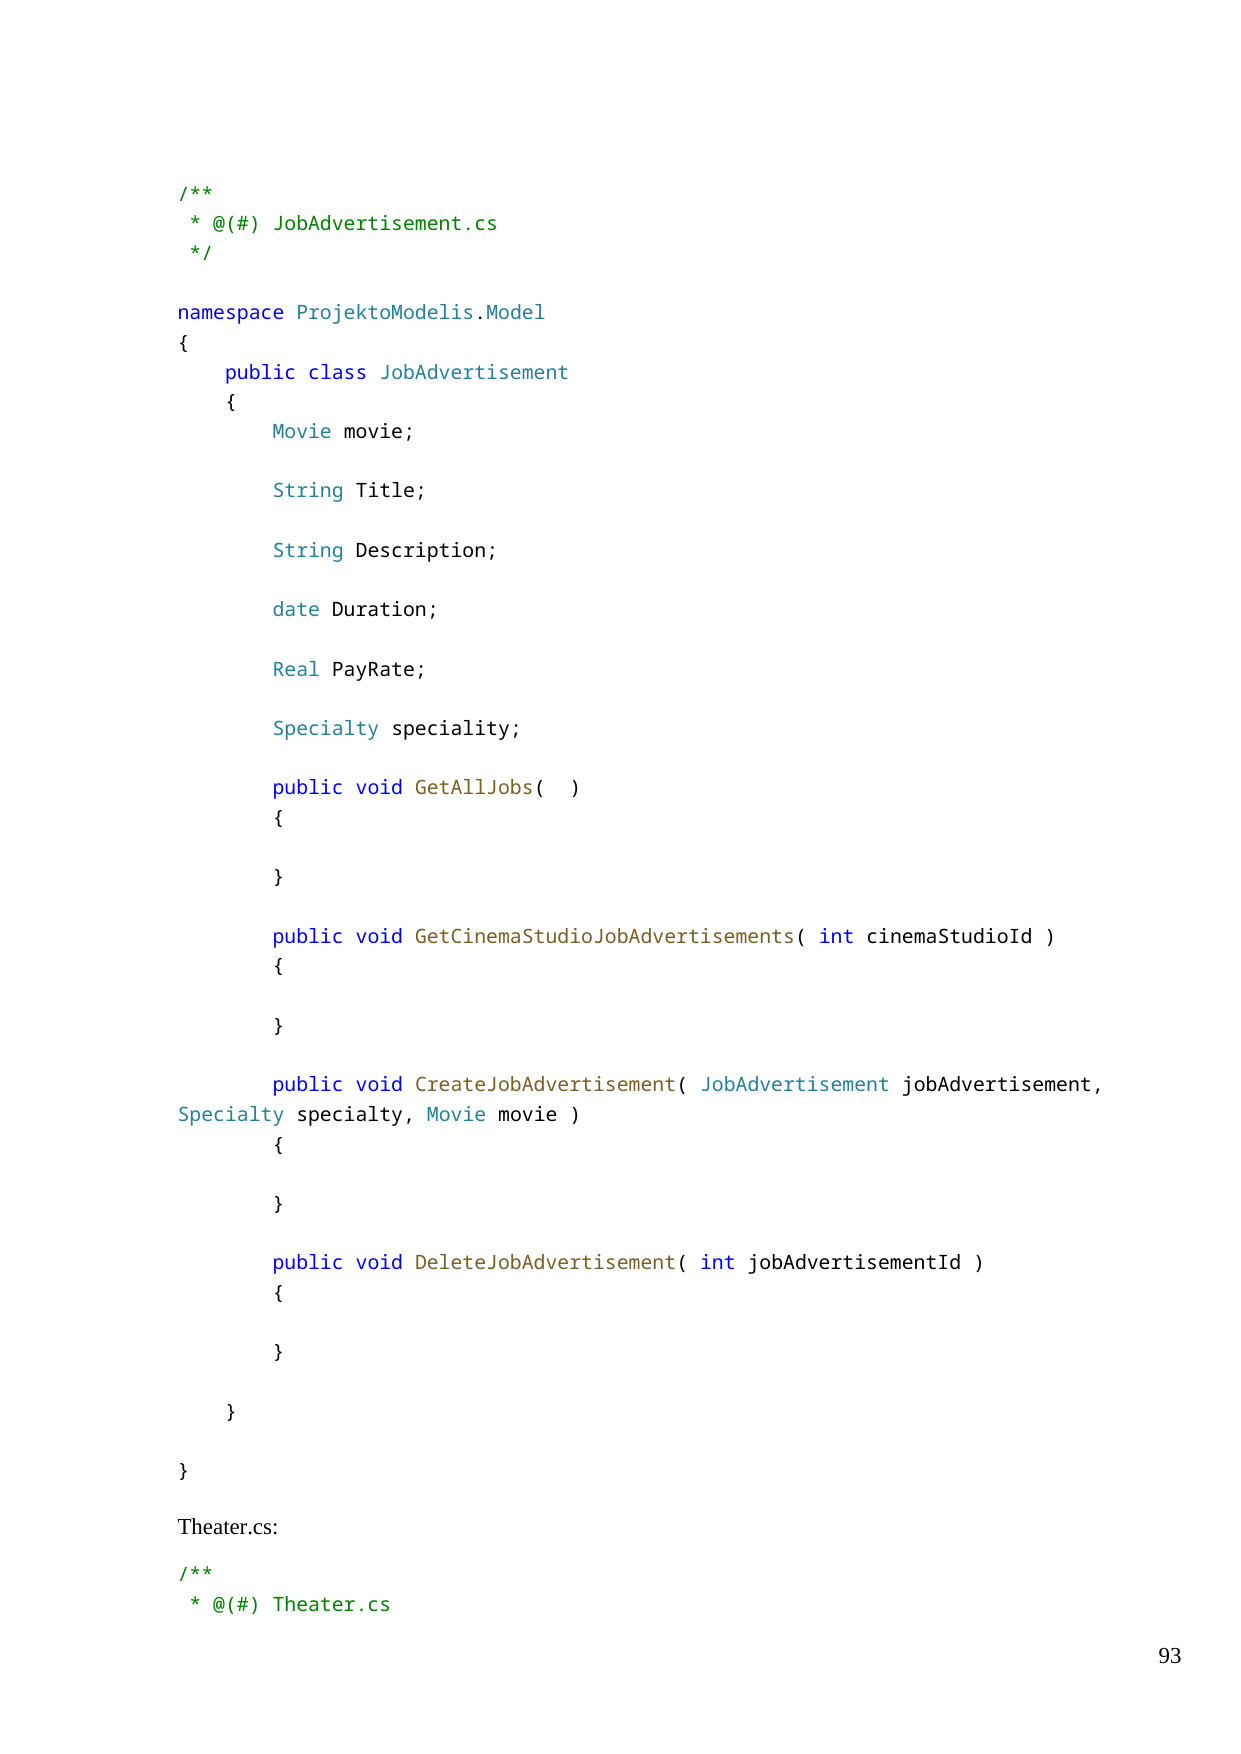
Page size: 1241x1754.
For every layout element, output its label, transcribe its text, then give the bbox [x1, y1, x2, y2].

text * @(#) Theater.cs [177, 1587, 1181, 1617]
text Real PayRate; [177, 652, 1181, 682]
text { [177, 326, 1181, 355]
text } [177, 860, 1181, 890]
text Movie movie; [177, 415, 1181, 444]
text { [177, 1276, 1181, 1305]
text date Duration; [177, 593, 1181, 622]
text } [177, 1008, 1181, 1038]
text public void CreateJobAdvertisement( JobAdvertisement jobAdvertisement, Specialty specialty, Movie movie ) [177, 1068, 1181, 1127]
text */ [177, 237, 1181, 266]
text { [177, 801, 1181, 830]
text } [177, 1454, 1181, 1483]
text } [177, 1394, 1181, 1424]
text } [177, 1187, 1181, 1216]
text Theater.cs: [177, 1513, 1181, 1539]
text String Title; [177, 474, 1181, 504]
text } [177, 1335, 1181, 1365]
text * @(#) JobAdvertisement.cs [177, 207, 1181, 237]
text /** [177, 1558, 1181, 1587]
text Specialty speciality; [177, 712, 1181, 741]
text { [177, 385, 1181, 415]
text { [177, 949, 1181, 979]
text public void GetAllJobs( ) [177, 771, 1181, 801]
text public class JobAdvertisement [177, 355, 1181, 385]
text namespace ProjektoModelis.Model [177, 296, 1181, 326]
text public void DeleteJobAdvertisement( int jobAdvertisementId ) [177, 1246, 1181, 1276]
text public void GetCinemaStudioJobAdvertisements( int cinemaStudioId ) [177, 919, 1181, 949]
text String Description; [177, 533, 1181, 563]
text { [177, 1127, 1181, 1157]
text /** [177, 177, 1181, 207]
